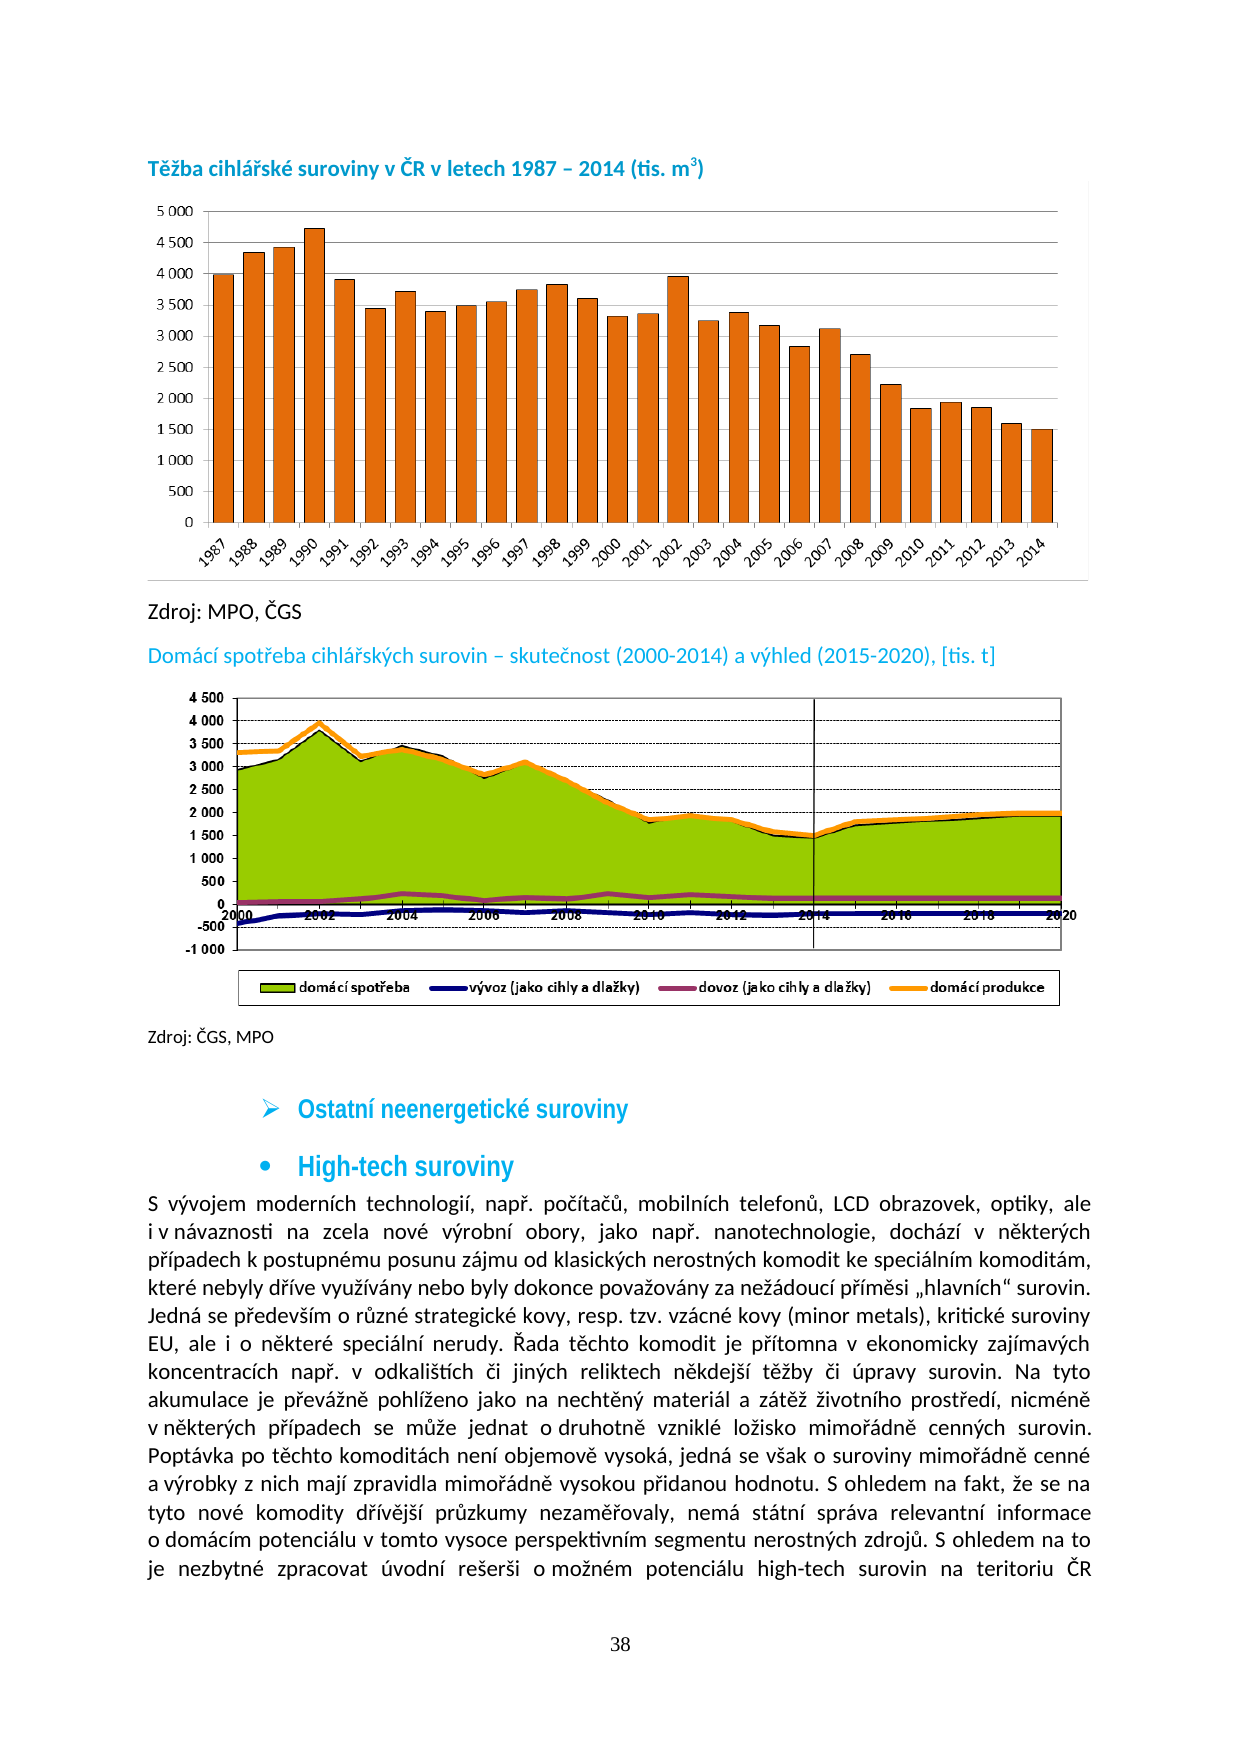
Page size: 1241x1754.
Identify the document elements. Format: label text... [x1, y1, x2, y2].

text Zdroj: ČGS, MPO [148, 1025, 1093, 1048]
subtitle High-tech suroviny [260, 1149, 1093, 1183]
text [148, 1189, 1093, 1582]
picture [263, 1099, 279, 1109]
picture [147, 686, 1092, 1009]
text Těžba cihlářské suroviny v ČR v letech 1987 – 2014 (tis. m3) [148, 154, 1093, 182]
text Zdroj: MPO, ČGS [148, 597, 1093, 625]
text Domácí spotřeba cihlářských surovin – skutečnost (2000-2014) a výhled (2015-2020), [tis. t] [148, 642, 1093, 670]
subtitle Ostatní neenergetické suroviny [260, 1093, 1093, 1124]
picture [147, 181, 1089, 581]
